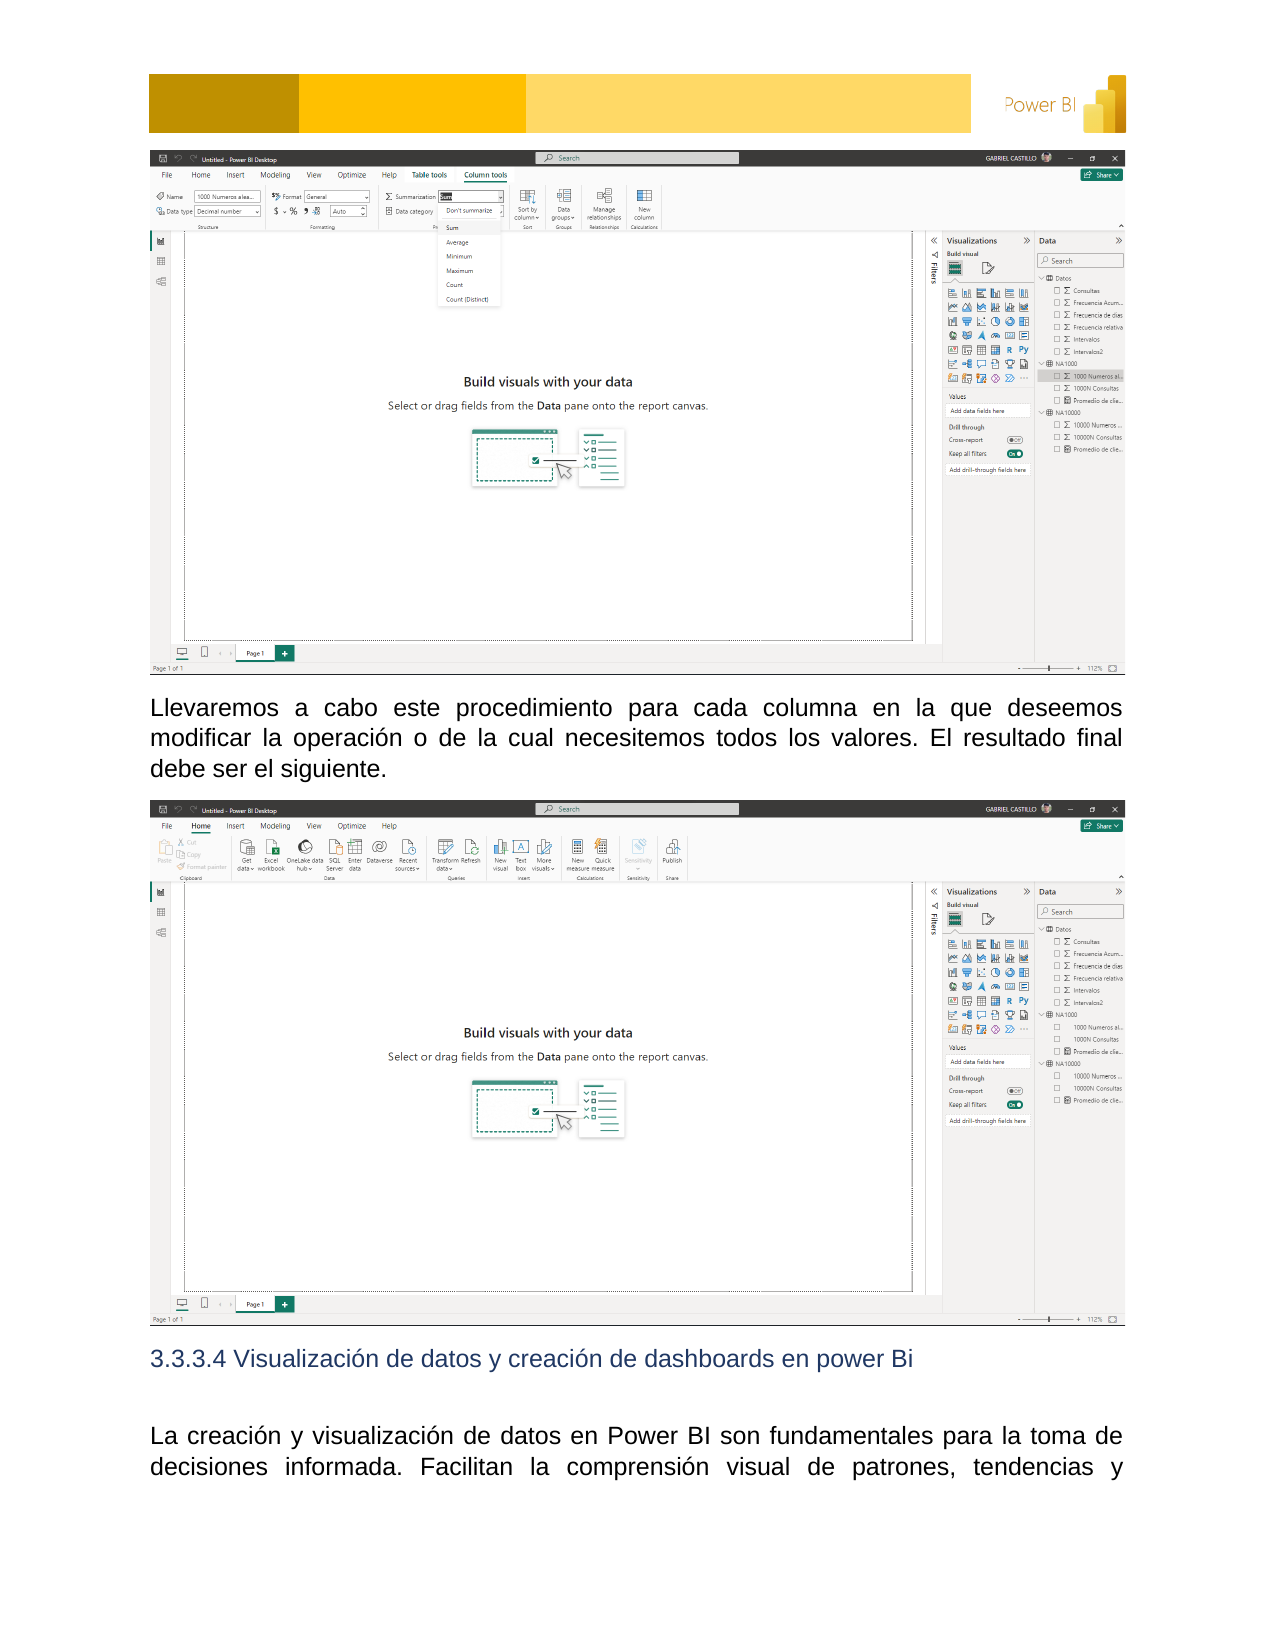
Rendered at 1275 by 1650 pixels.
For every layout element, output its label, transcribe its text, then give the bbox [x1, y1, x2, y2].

picture [150, 800, 1125, 1326]
subtitle 3.3.3.4 Visualización de datos y creación de dashboards en power Bi [150, 1344, 1125, 1372]
text Llevaremos a cabo este procedimiento para cada columna en la que deseemos modificar la operación o de la cual necesitemos todos los valores. El resultado final debe ser el siguiente. [150, 693, 1125, 782]
picture [1005, 75, 1127, 133]
picture [150, 150, 1125, 675]
